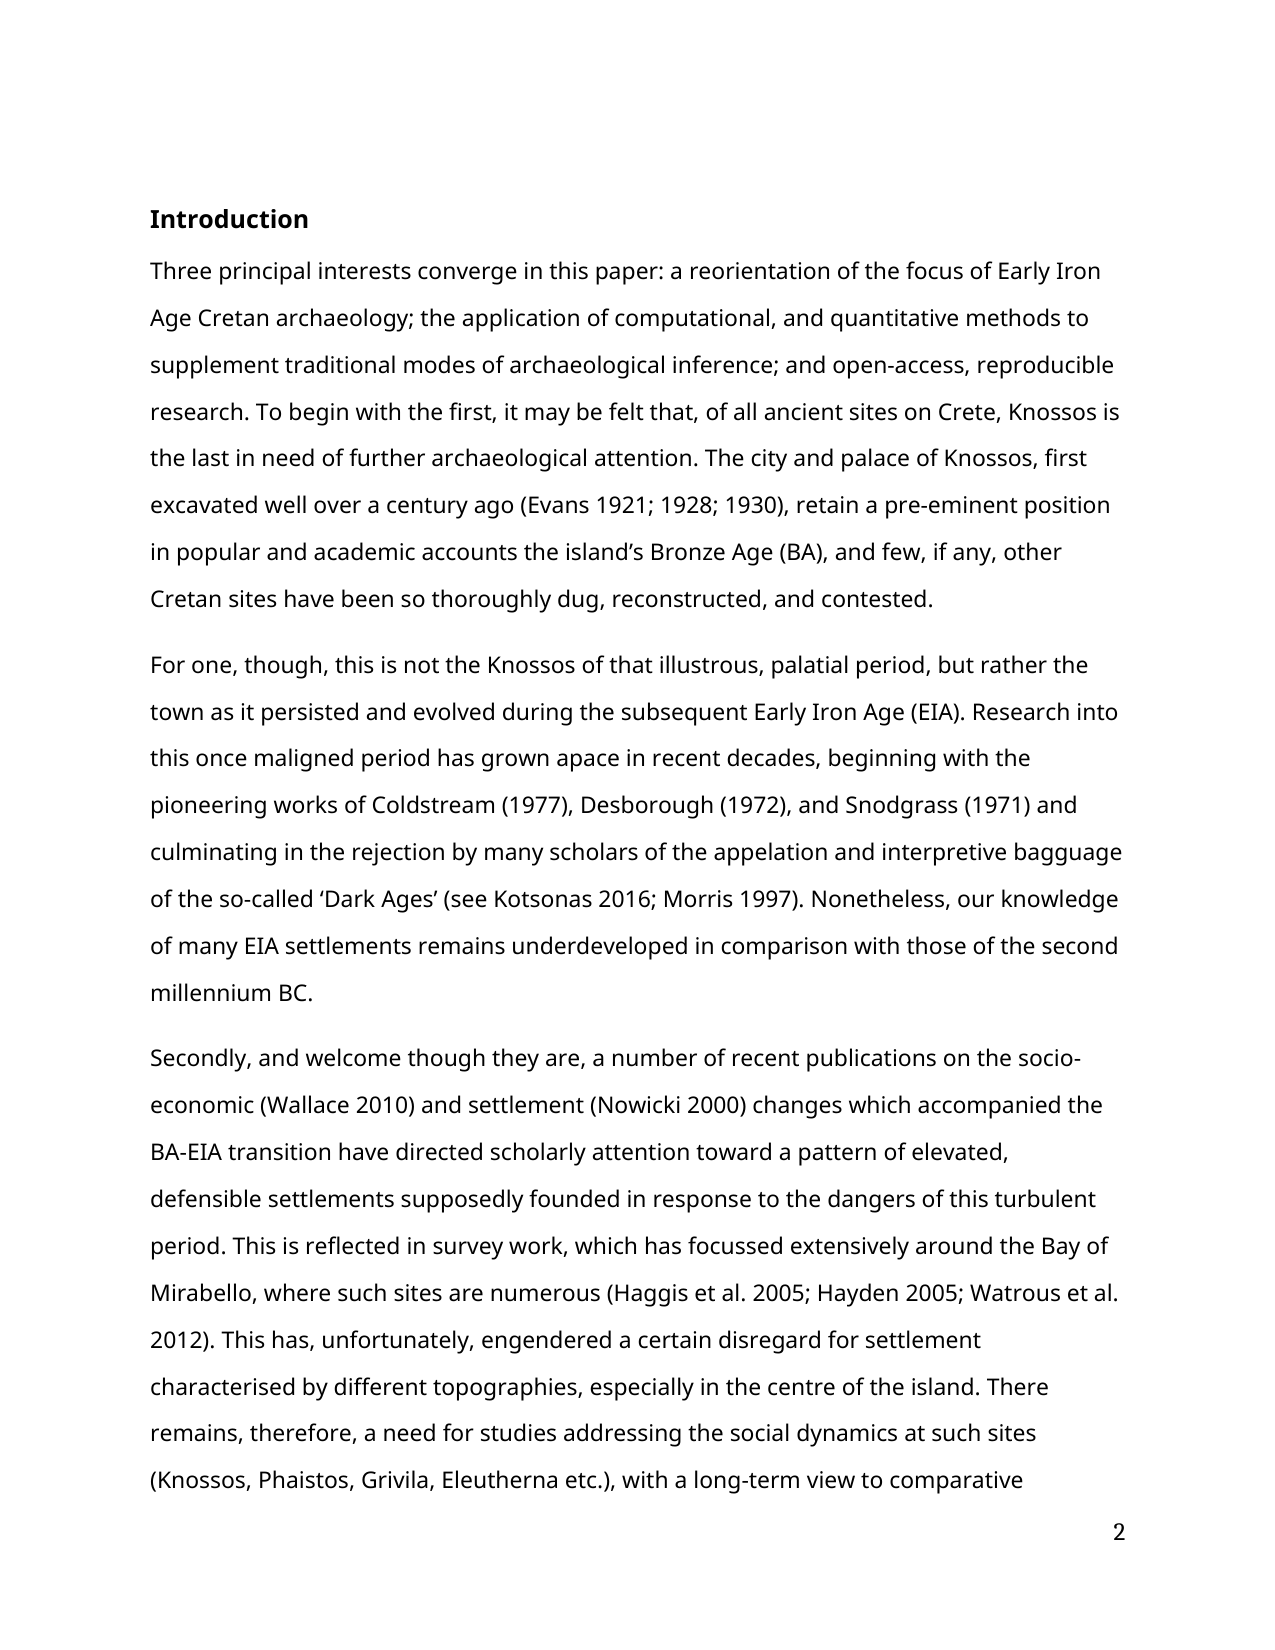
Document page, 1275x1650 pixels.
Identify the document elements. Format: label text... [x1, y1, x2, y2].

text For one, though, this is not the Knossos of that illustrous, palatial period, but rather the town as it persisted and evolved during the subsequent Early Iron Age (EIA). Research into this once maligned period has grown apace in recent decades, beginning with the pioneering works of Coldstream (1977), Desborough (1972), and Snodgrass (1971) and culminating in the rejection by many scholars of the appelation and interpretive bagguage of the so-called ‘Dark Ages’ (see Kotsonas 2016; Morris 1997). Nonetheless, our knowledge of many EIA settlements remains underdeveloped in comparison with those of the second millennium BC. [150, 649, 1125, 1008]
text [150, 1042, 1125, 1496]
text Three principal interests converge in this paper: a reorientation of the focus of Early Iron Age Cretan archaeology; the application of computational, and quantitative methods to supplement traditional modes of archaeological inference; and open-access, reproducible research. To begin with the first, it may be felt that, of all ancient sites on Crete, Knossos is the last in need of further archaeological attention. The city and palace of Knossos, first excavated well over a century ago (Evans 1921; 1928; 1930), retain a pre-eminent position in popular and academic accounts the island’s Bronze Age (BA), and few, if any, other Cretan sites have been so thoroughly dug, reconstructed, and contested. [150, 255, 1125, 614]
subtitle Introduction [150, 202, 1125, 236]
